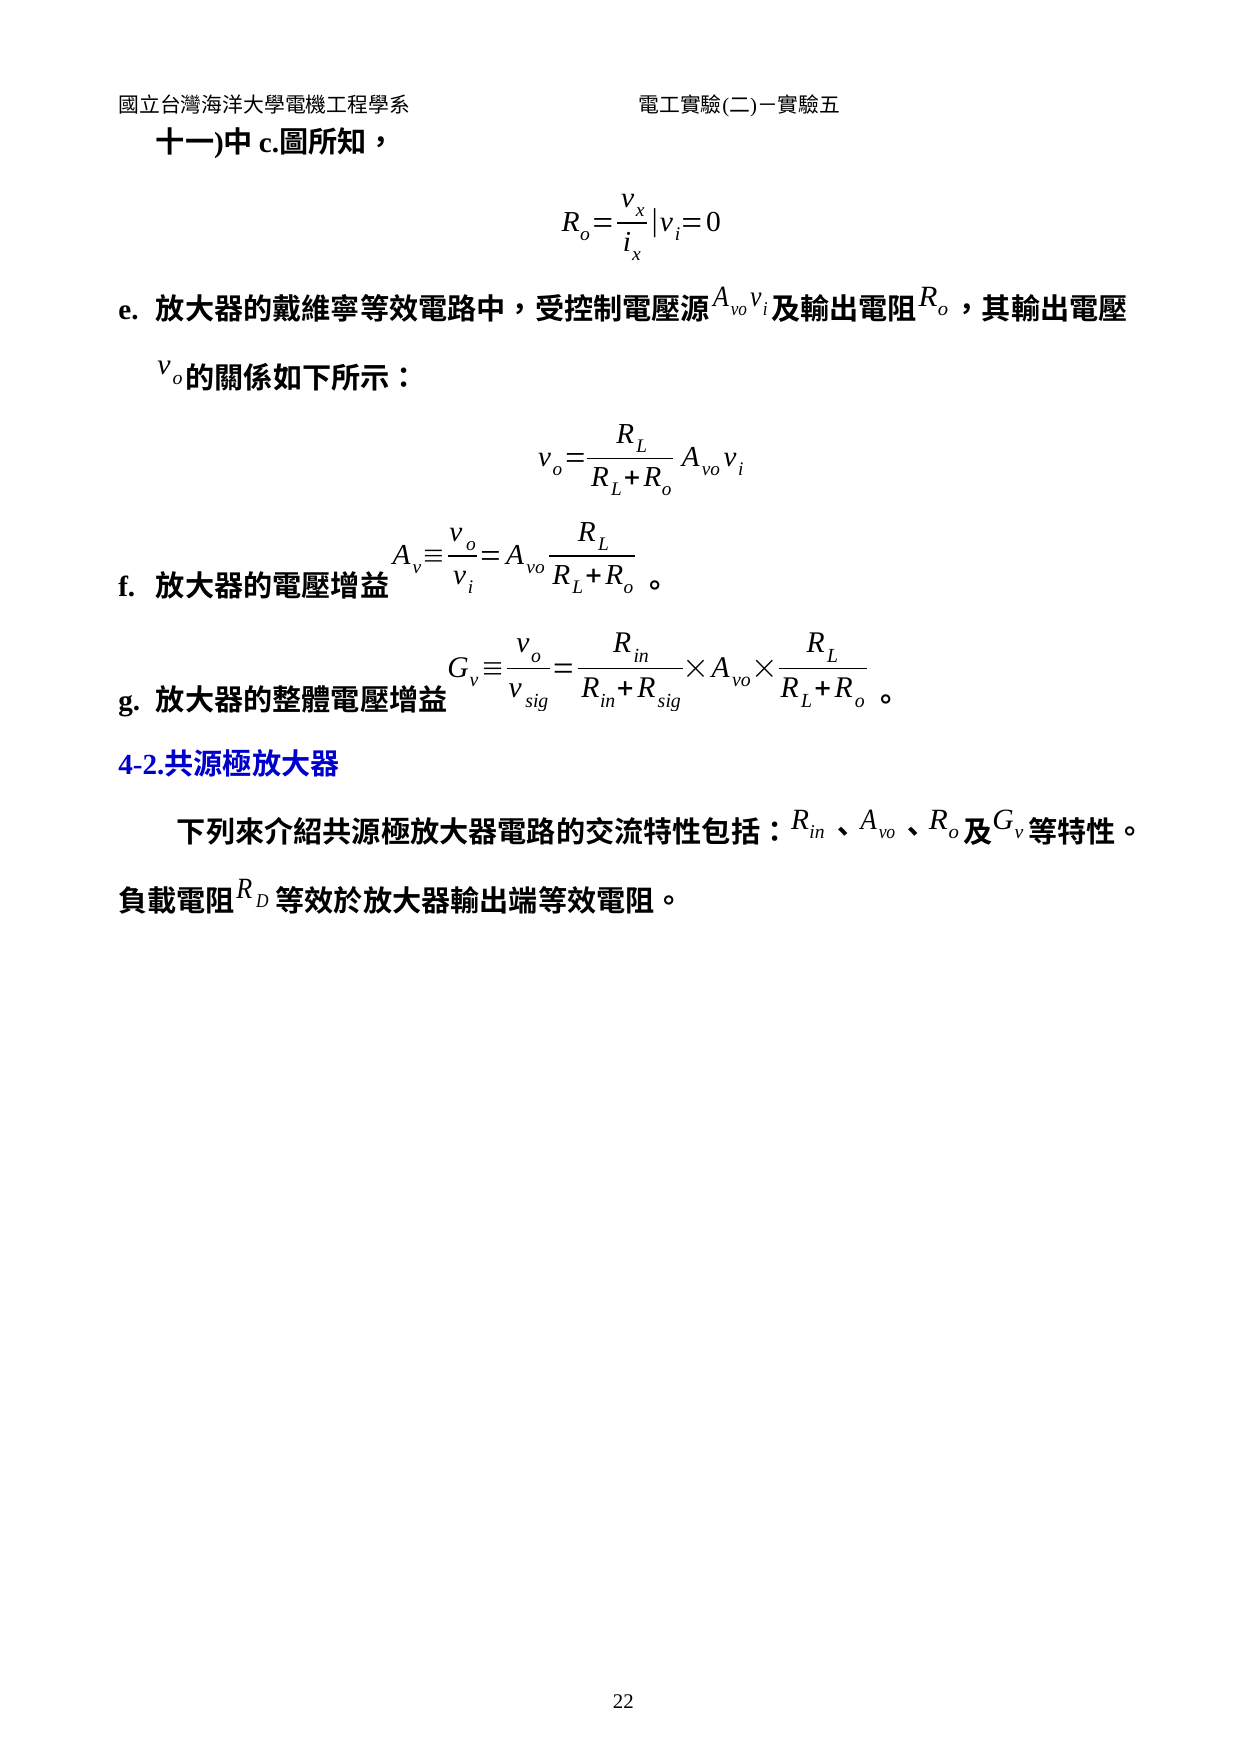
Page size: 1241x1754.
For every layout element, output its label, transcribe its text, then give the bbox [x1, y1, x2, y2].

list 放大器的戴維寧等效電路中，受控制電壓源及輸出電阻，其輸出電壓的關係如下所示： [118, 280, 1128, 396]
list 放大器的整體電壓增益。 [118, 626, 1128, 719]
list 放大器的電壓增益。 [118, 516, 1128, 605]
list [118, 119, 1128, 161]
text 下列來介紹共源極放大器電路的交流特性包括：、、及等特性。負載電阻等效於放大器輸出端等效電阻。 [118, 804, 1128, 920]
text 4-2.共源極放大器 [118, 740, 1128, 783]
